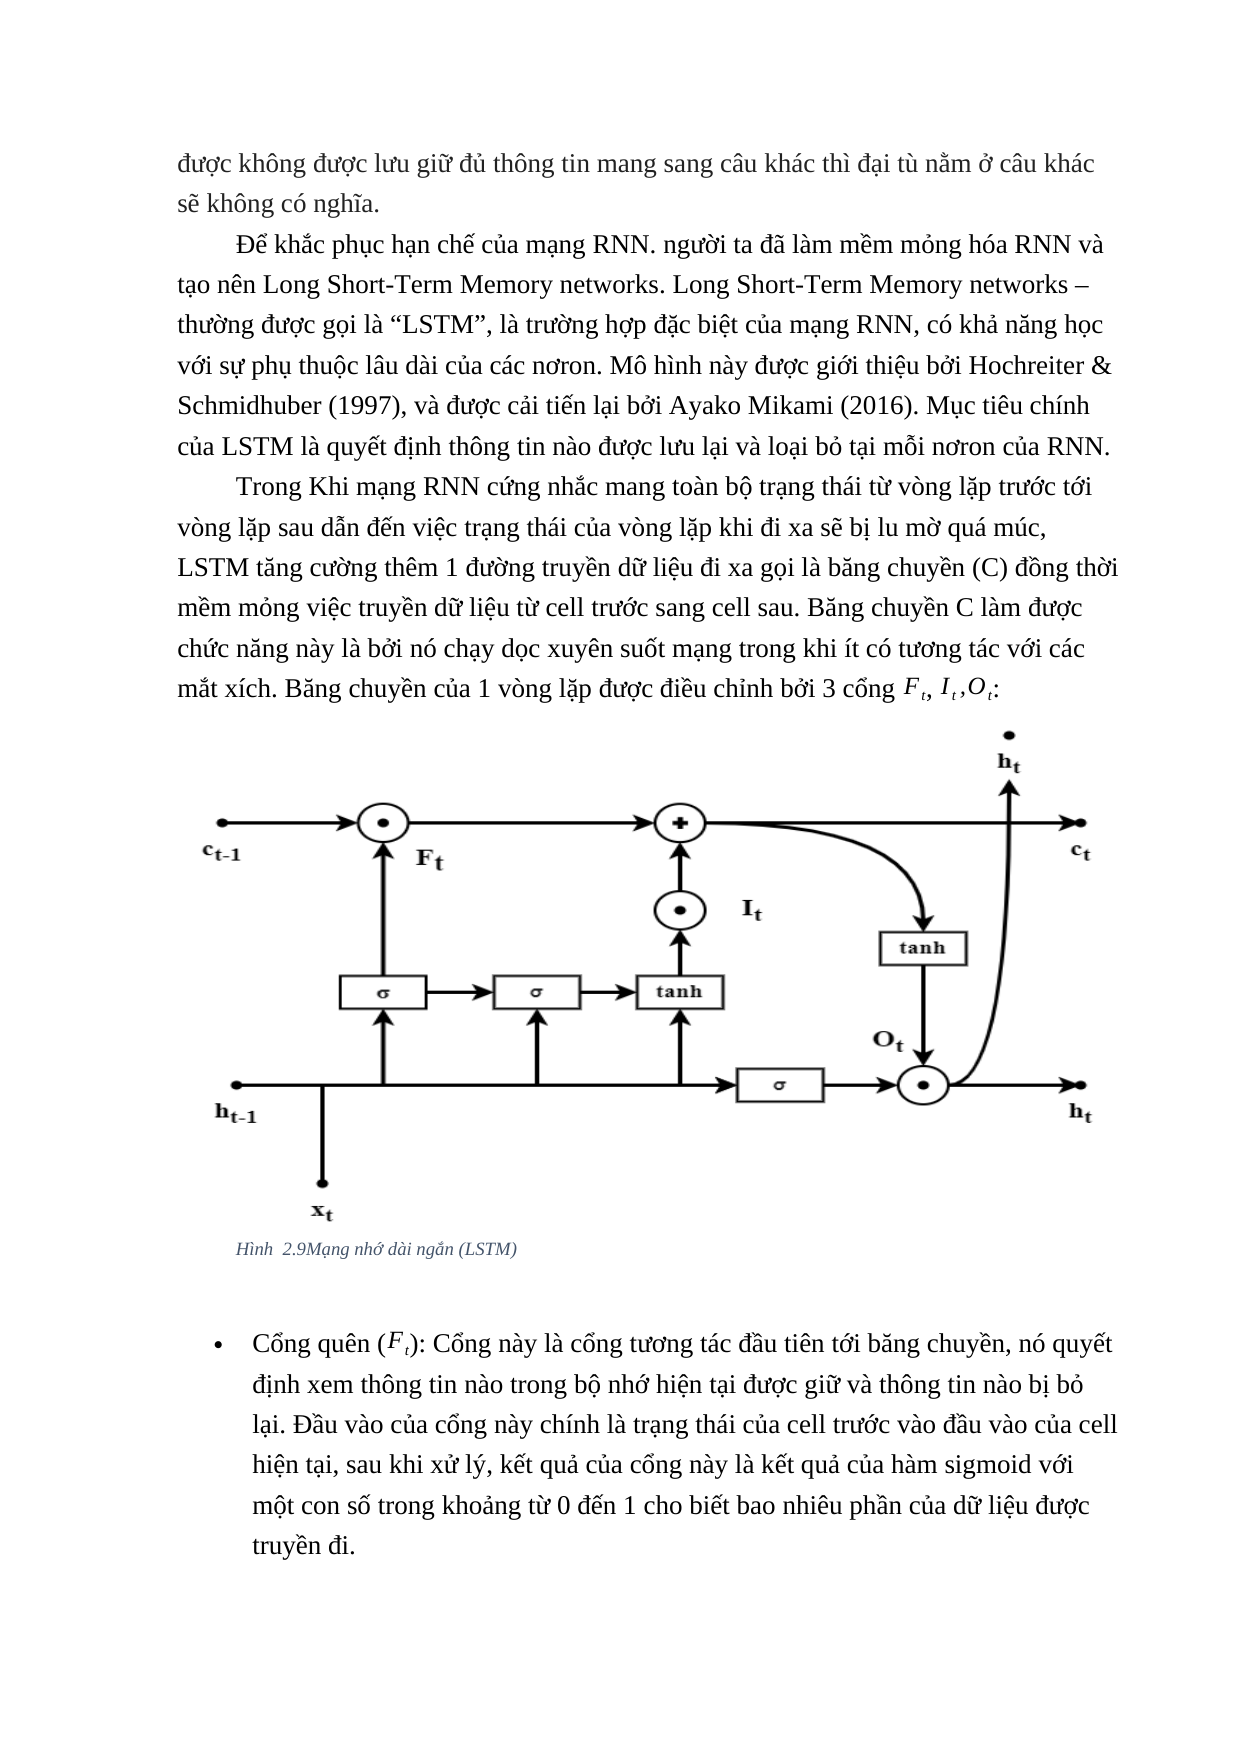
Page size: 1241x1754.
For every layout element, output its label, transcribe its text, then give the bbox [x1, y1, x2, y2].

text Để khắc phục hạn chế của mạng RNN. người ta đã làm mềm mỏng hóa RNN và tạo nên Long Short-Term Memory networks. Long Short-Term Memory networks – thường được gọi là “LSTM”, là trường hợp đặc biệt của mạng RNN, có khả năng học với sự phụ thuộc lâu dài của các nơron. Mô hình này được giới thiệu bởi Hochreiter & Schmidhuber (1997), và được cải tiến lại bởi Ayako Mikami (2016). Mục tiêu chính của LSTM là quyết định thông tin nào được lưu lại và loại bỏ tại mỗi nơron của RNN. [177, 228, 1122, 461]
text Trong Khi mạng RNN cứng nhắc mang toàn bộ trạng thái từ vòng lặp trước tới vòng lặp sau dẫn đến việc trạng thái của vòng lặp khi đi xa sẽ bị lu mờ quá múc, LSTM tăng cường thêm 1 đường truyền dữ liệu đi xa gọi là băng chuyền (C) đồng thời mềm mỏng việc truyền dữ liệu từ cell trước sang cell sau. Băng chuyền C làm được chức năng này là bởi nó chạy dọc xuyên suốt mạng trong khi ít có tương tác với các mắt xích. Băng chuyền của 1 vòng lặp được điều chỉnh bởi 3 cổng , : [177, 470, 1122, 713]
list Cổng quên (): Cổng này là cổng tương tác đầu tiên tới băng chuyền, nó quyết định xem thông tin nào trong bộ nhớ hiện tại được giữ và thông tin nào bị bỏ lại. Đầu vào của cổng này chính là trạng thái của cell trước vào đầu vào của cell hiện tại, sau khi xử lý, kết quả của cổng này là kết quả của hàm sigmoid với một con số trong khoảng từ 0 đến 1 cho biết bao nhiêu phần của dữ liệu được truyền đi. [214, 1327, 1122, 1561]
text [177, 147, 1122, 218]
picture [177, 713, 1126, 1229]
